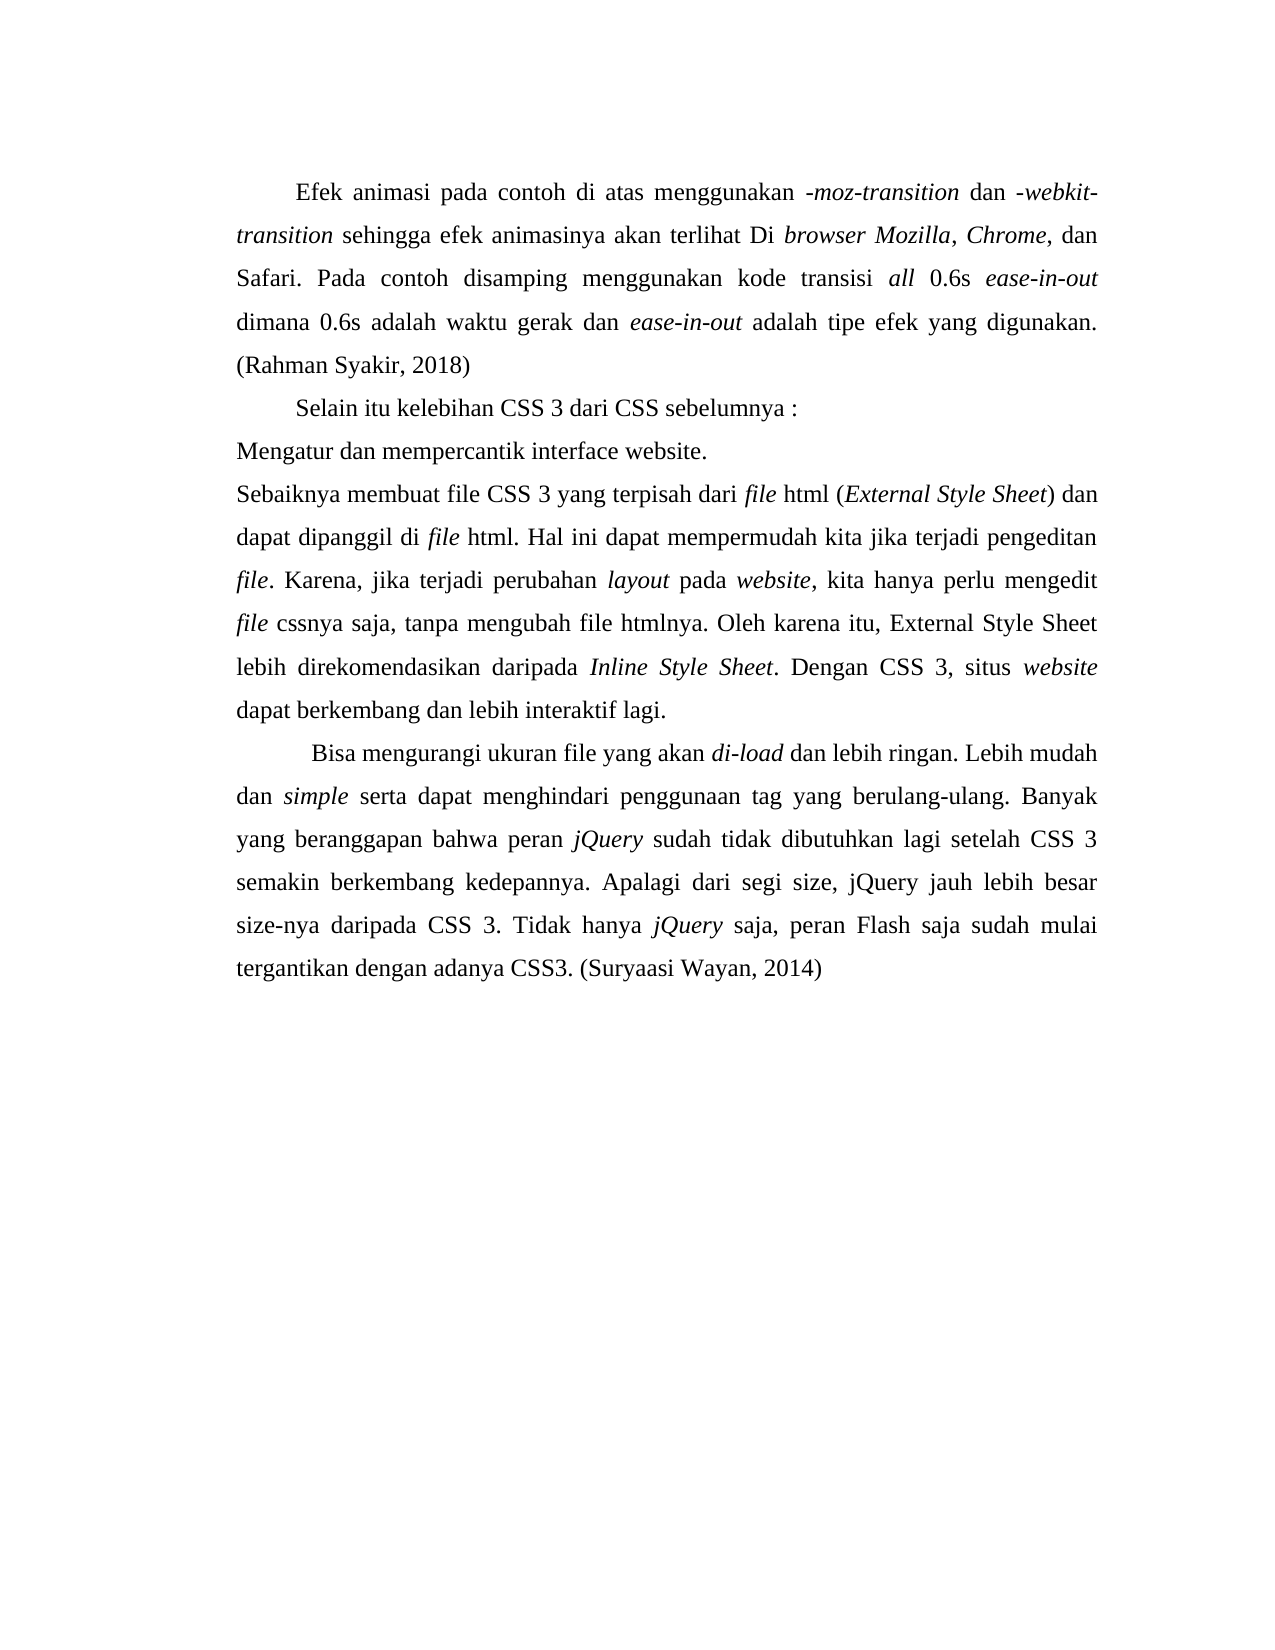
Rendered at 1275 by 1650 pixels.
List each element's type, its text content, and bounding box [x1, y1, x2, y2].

text Selain itu kelebihan CSS 3 dari CSS sebelumnya : [236, 393, 1098, 422]
text Mengatur dan mempercantik interface website. [236, 436, 1098, 465]
text Bisa mengurangi ukuran file yang akan di-load dan lebih ringan. Lebih mudah dan simple serta dapat menghindari penggunaan tag yang berulang-ulang. Banyak yang beranggapan bahwa peran jQuery sudah tidak dibutuhkan lagi setelah CSS 3 semakin berkembang kedepannya. Apalagi dari segi size, jQuery jauh lebih besar size-nya daripada CSS 3. Tidak hanya jQuery saja, peran Flash saja sudah mulai tergantikan dengan adanya CSS3. (Suryaasi Wayan, 2014) [236, 738, 1098, 982]
text Sebaiknya membuat file CSS 3 yang terpisah dari file html (External Style Sheet) dan dapat dipanggil di file html. Hal ini dapat mempermudah kita jika terjadi pengeditan file. Karena, jika terjadi perubahan layout pada website, kita hanya perlu mengedit file cssnya saja, tanpa mengubah file htmlnya. Oleh karena itu, External Style Sheet lebih direkomendasikan daripada Inline Style Sheet. Dengan CSS 3, situs website dapat berkembang dan lebih interaktif lagi. [236, 479, 1098, 723]
text Efek animasi pada contoh di atas menggunakan -moz-transition dan -webkit-transition sehingga efek animasinya akan terlihat Di browser Mozilla, Chrome, dan Safari. Pada contoh disamping menggunakan kode transisi all 0.6s ease-in-out dimana 0.6s adalah waktu gerak dan ease-in-out adalah tipe efek yang digunakan. (Rahman Syakir, 2018) [236, 177, 1098, 378]
